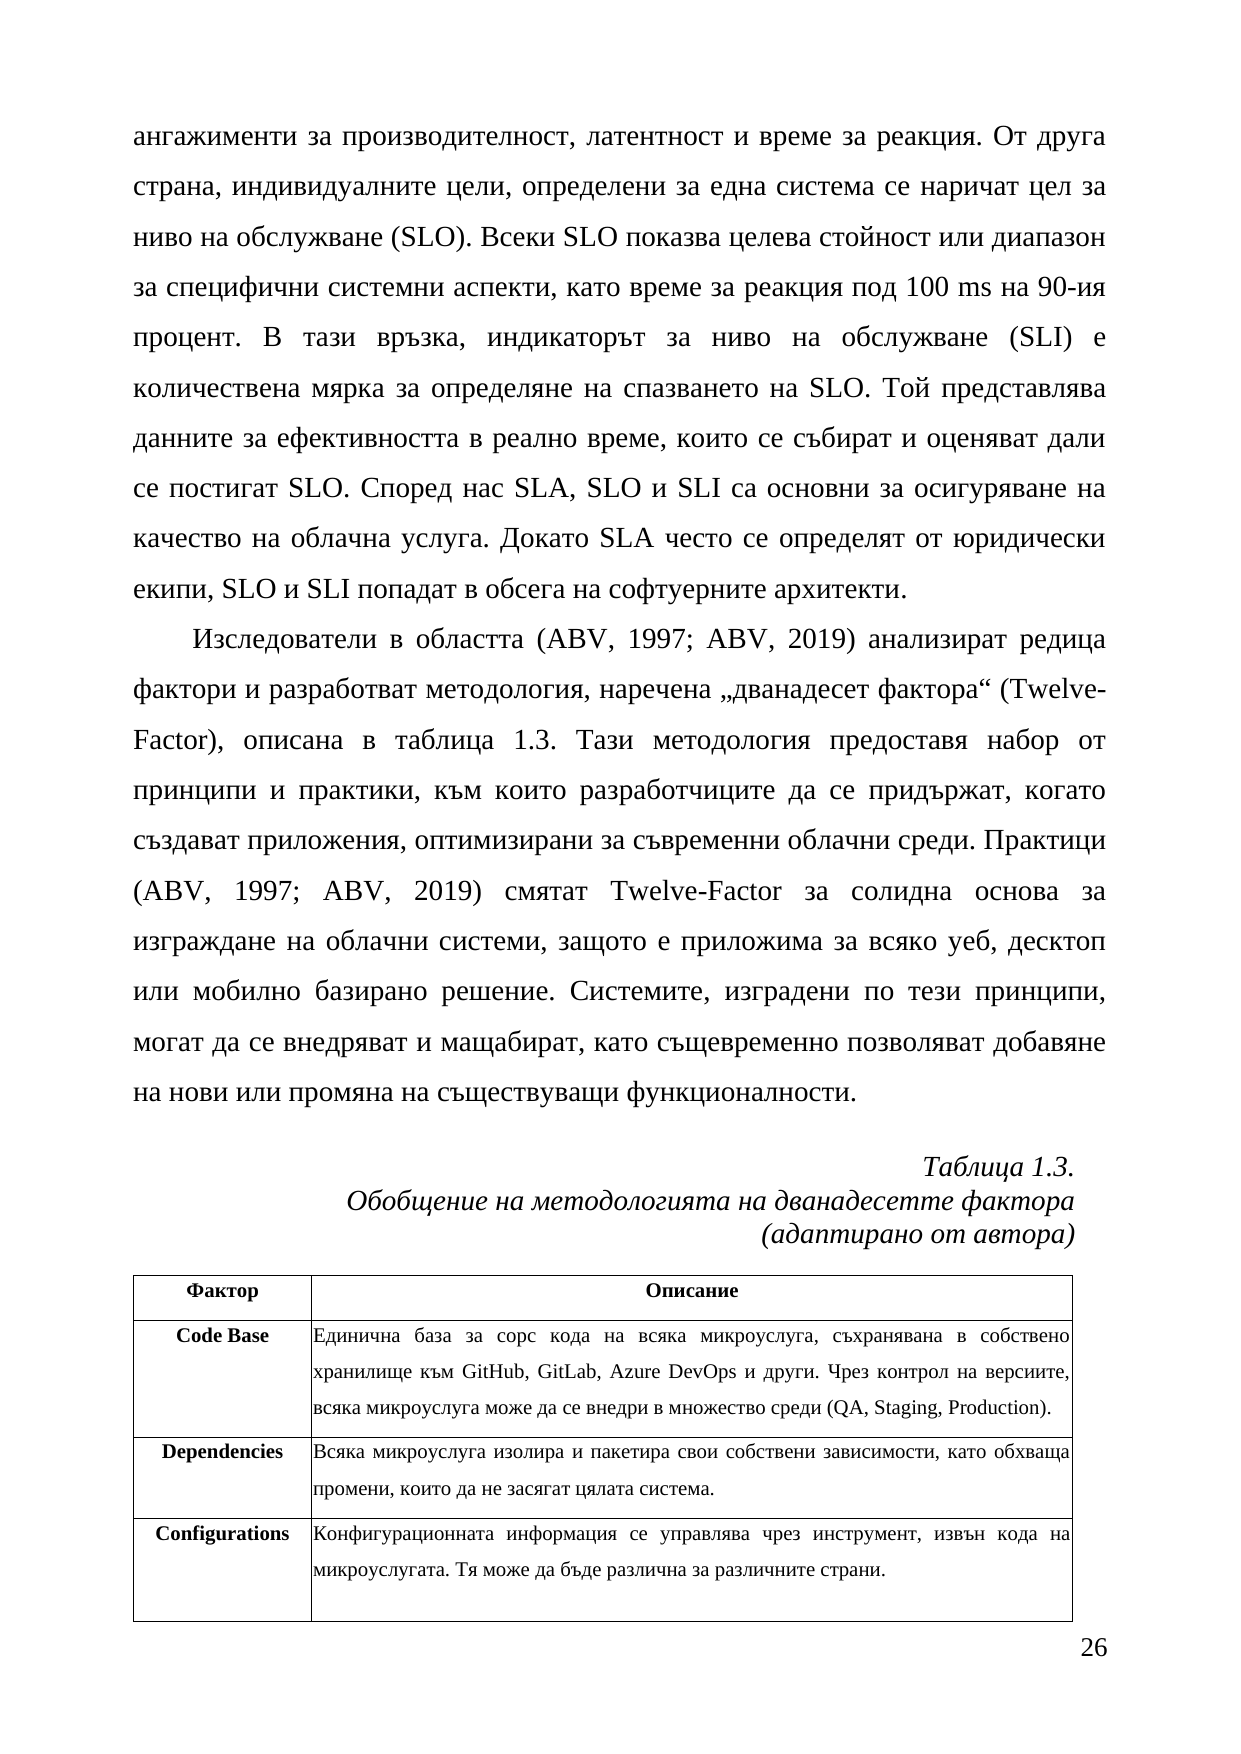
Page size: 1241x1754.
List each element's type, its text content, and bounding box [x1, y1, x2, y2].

table_header Описание [312, 1276, 1072, 1320]
table_cell Dependencies [134, 1438, 311, 1518]
text Изследователи в областта (ABV, 1997; ABV, 2019) анализират редица фактори и разработват методология, наречена „дванадесет фактора“ (Twelve-Factor), описана в таблица 1.3. Тази методология предоставя набор от принципи и практики, към които разработчиците да се придържат, когато създават приложения, оптимизирани за съвременни облачни среди. Практици (ABV, 1997; ABV, 2019) смятат Twelve-Factor за солидна основа за изграждане на облачни системи, защото е приложима за всяко уеб, десктоп или мобилно базирано решение. Системите, изградени по тези принципи, могат да се внедряват и мащабират, като същевременно позволяват добавяне на нови или промяна на съществуващи функционалности. [133, 621, 1107, 1108]
title Таблица 1.3. Обобщение на методологията на дванадесетте фактора (адаптирано от автора) [192, 1149, 1078, 1250]
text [133, 118, 1107, 604]
table_cell Единична база за сорс кода на всяка микроуслуга, съхранявана в собствено хранилище към GitHub, GitLab, Azure DevOps и други. Чрез контрол на версиите, всяка микроуслуга може да се внедри в множество среди (QA, Staging, Production). [312, 1321, 1072, 1437]
table_cell Configurations [134, 1519, 311, 1621]
table_cell Code Base [134, 1321, 311, 1437]
table_header Фактор [134, 1276, 311, 1320]
table_cell Конфигурационната информация се управлява чрез инструмент, извън кода на микроуслугата. Тя може да бъде различна за различните страни. [312, 1519, 1072, 1621]
table_cell Всяка микроуслуга изолира и пакетира свои собствени зависимости, като обхваща промени, които да не засягат цялата система. [312, 1438, 1072, 1518]
